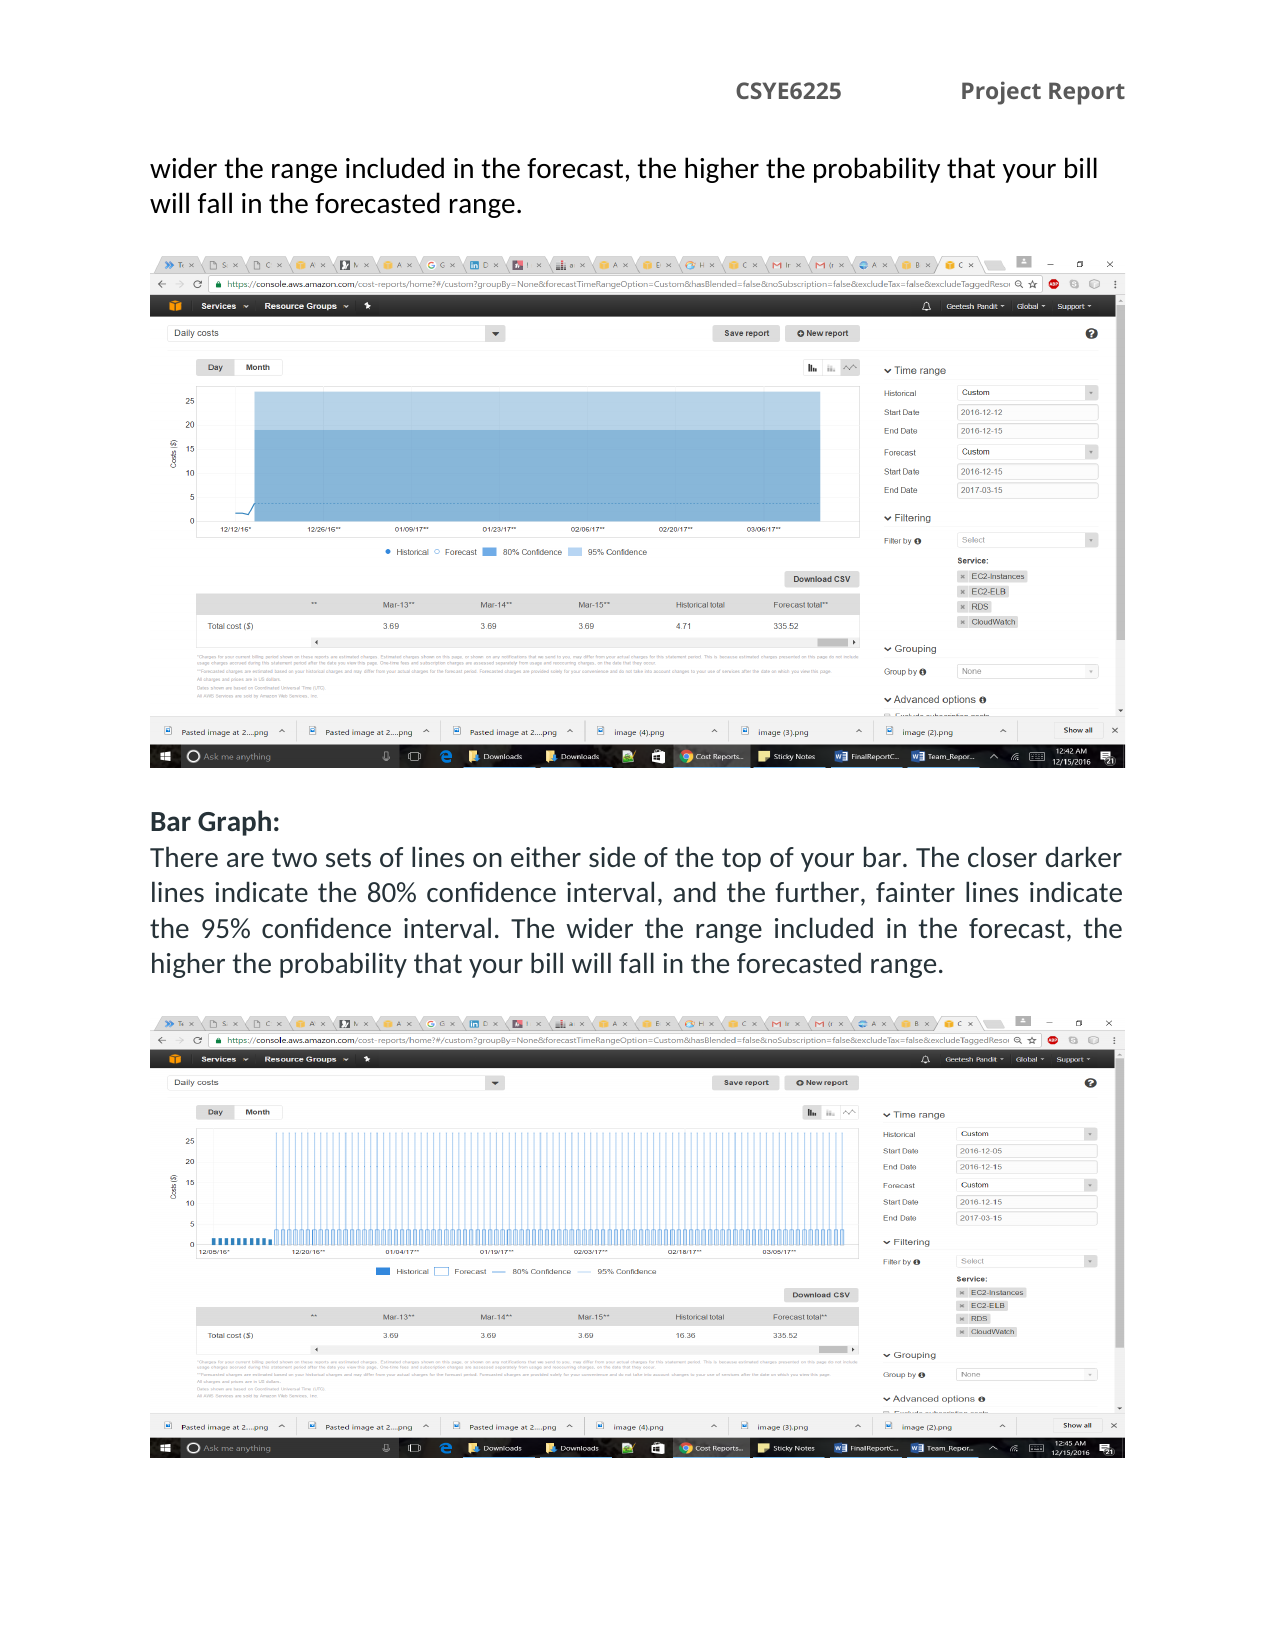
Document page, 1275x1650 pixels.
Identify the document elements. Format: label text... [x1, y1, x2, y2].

text Bar Graph: [150, 803, 1125, 839]
text There are two sets of lines on either side of the top of your bar. The closer darker lines indicate the 80% confidence interval, and the further, fainter lines indicate the 95% confidence interval. The wider the range included in the forecast, the higher the probability that your bill will fall in the forecasted range. [150, 839, 1125, 981]
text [150, 150, 1125, 221]
picture [150, 1016, 1125, 1458]
picture [150, 256, 1125, 768]
